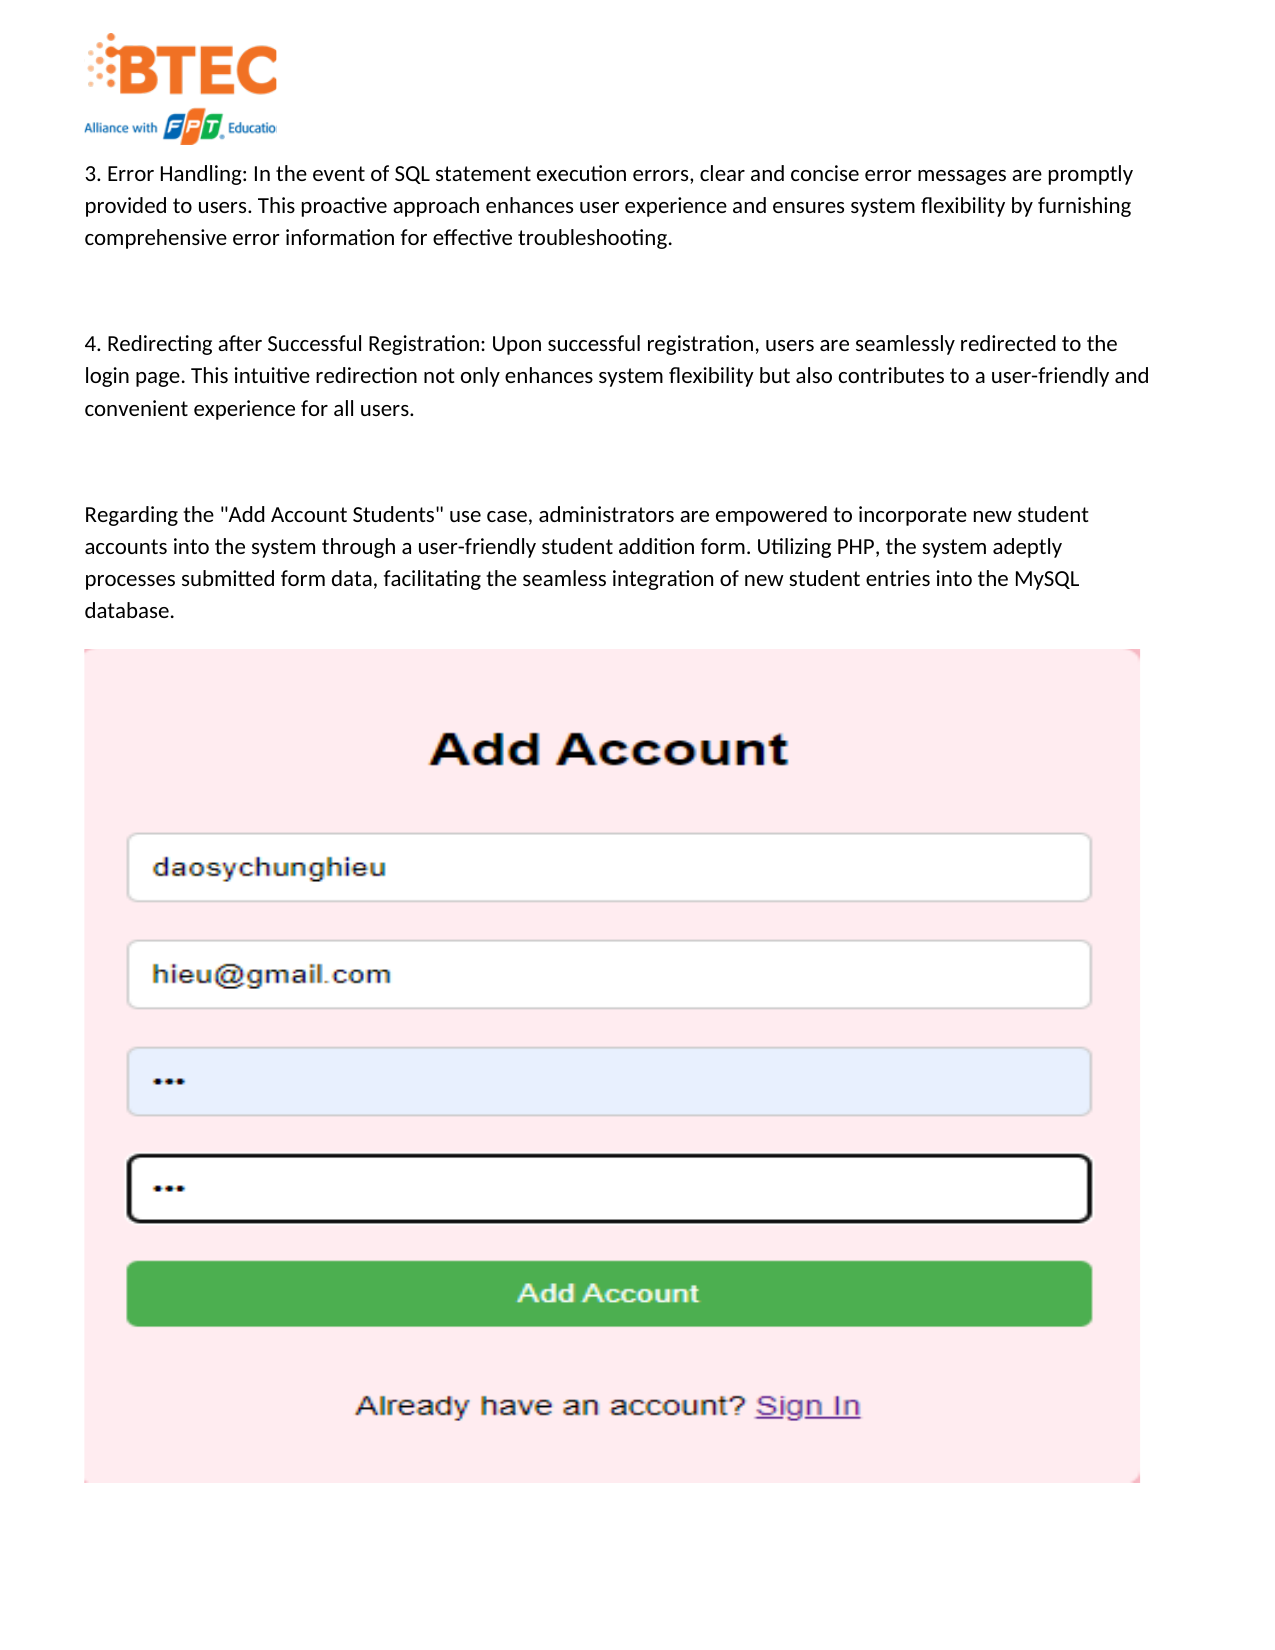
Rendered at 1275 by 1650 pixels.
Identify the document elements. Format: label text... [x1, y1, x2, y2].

picture [84, 649, 1141, 1483]
picture [84, 33, 277, 145]
text 4. Redirecting after Successful Registration: Upon successful registration, users are seamlessly redirected to the login page. This intuitive redirection not only enhances system flexibility but also contributes to a user-friendly and convenient experience for all users. [84, 329, 1153, 422]
text 3. Error Handling: In the event of SQL statement execution errors, clear and concise error messages are promptly provided to users. This proactive approach enhances user experience and ensures system flexibility by furnishing comprehensive error information for effective troubleshooting. [84, 159, 1153, 251]
text Regarding the "Add Account Students" use case, administrators are empowered to incorporate new student accounts into the system through a user-friendly student addition form. Utilizing PHP, the system adeptly processes submitted form data, facilitating the seamless integration of new student entries into the MySQL database. [84, 500, 1153, 624]
